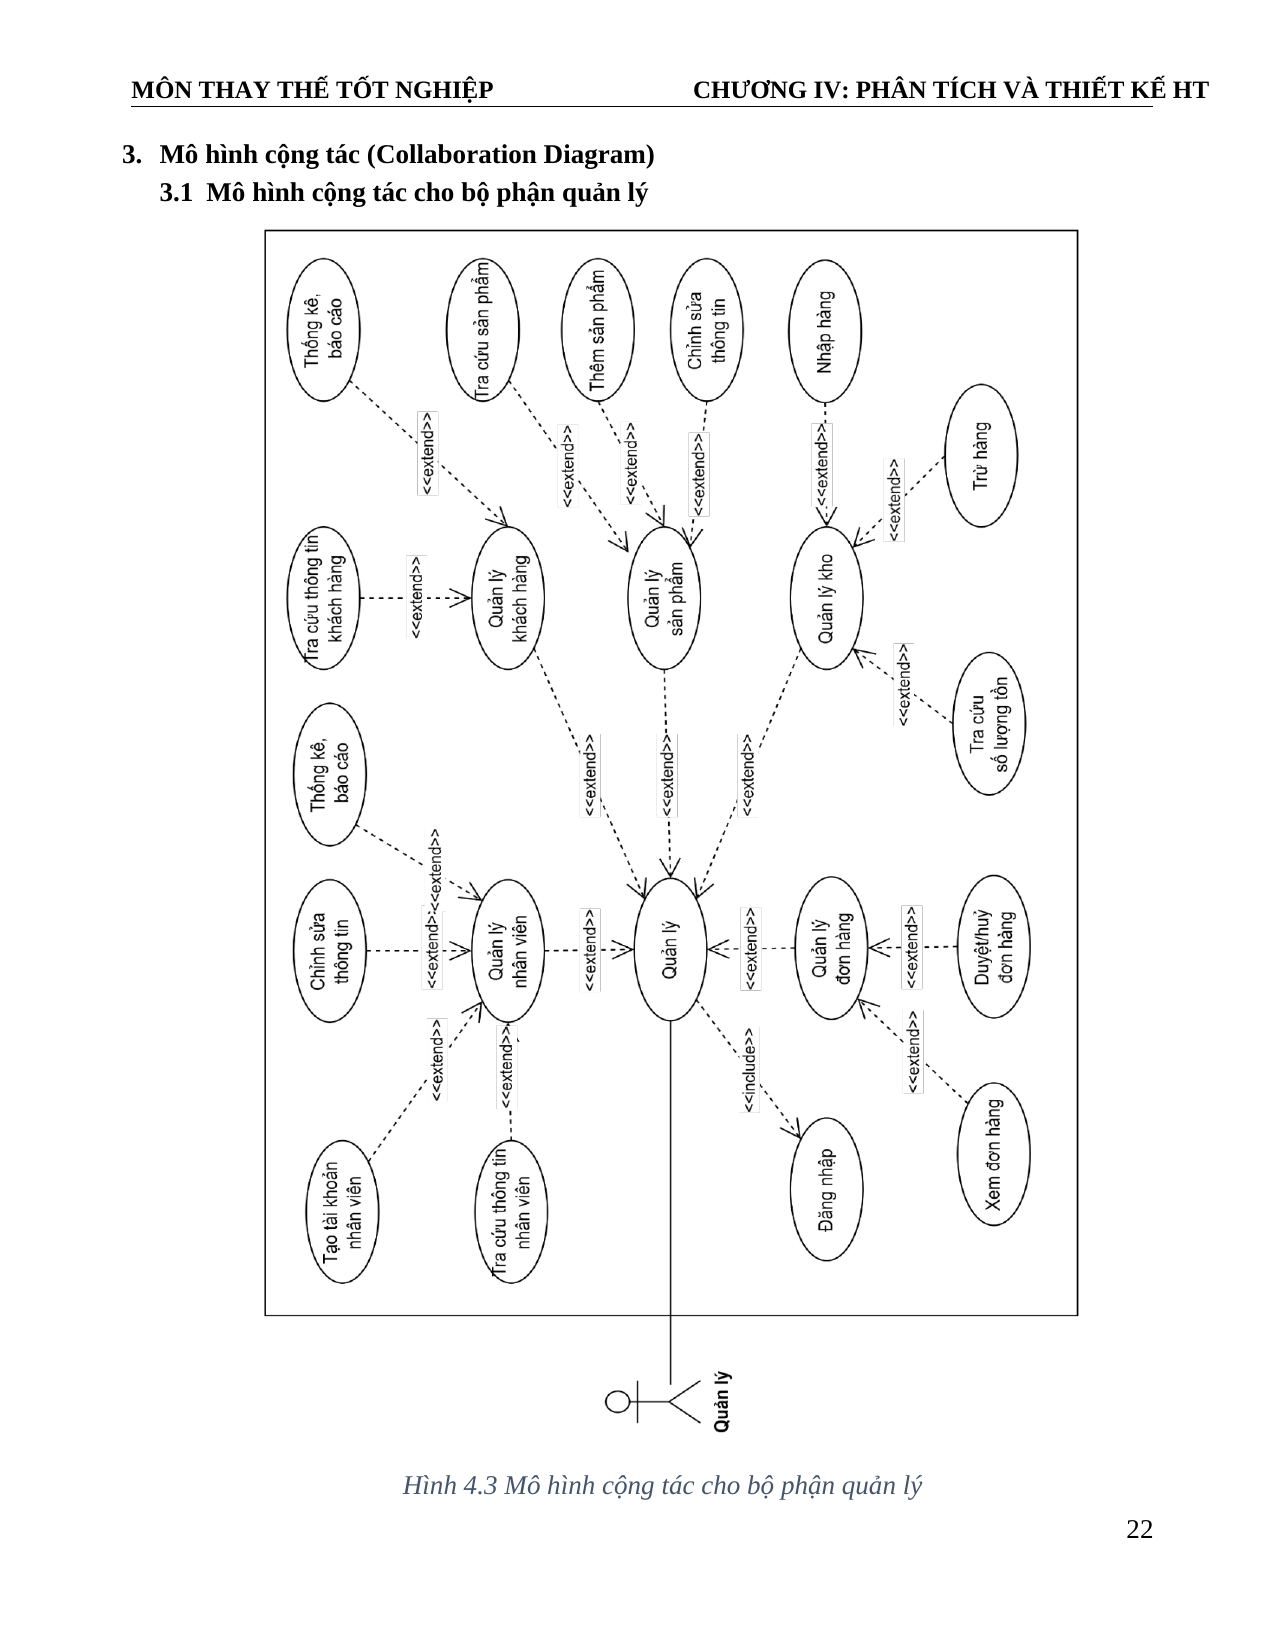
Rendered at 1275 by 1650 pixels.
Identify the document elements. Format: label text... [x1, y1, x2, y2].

picture [249, 217, 1092, 1447]
text Hình 4.3 Mô hình cộng tác cho bộ phận quản lý [174, 1469, 1153, 1500]
list Mô hình cộng tác (Collaboration Diagram) [122, 138, 1153, 170]
list Mô hình cộng tác cho bộ phận quản lý [159, 176, 1153, 207]
